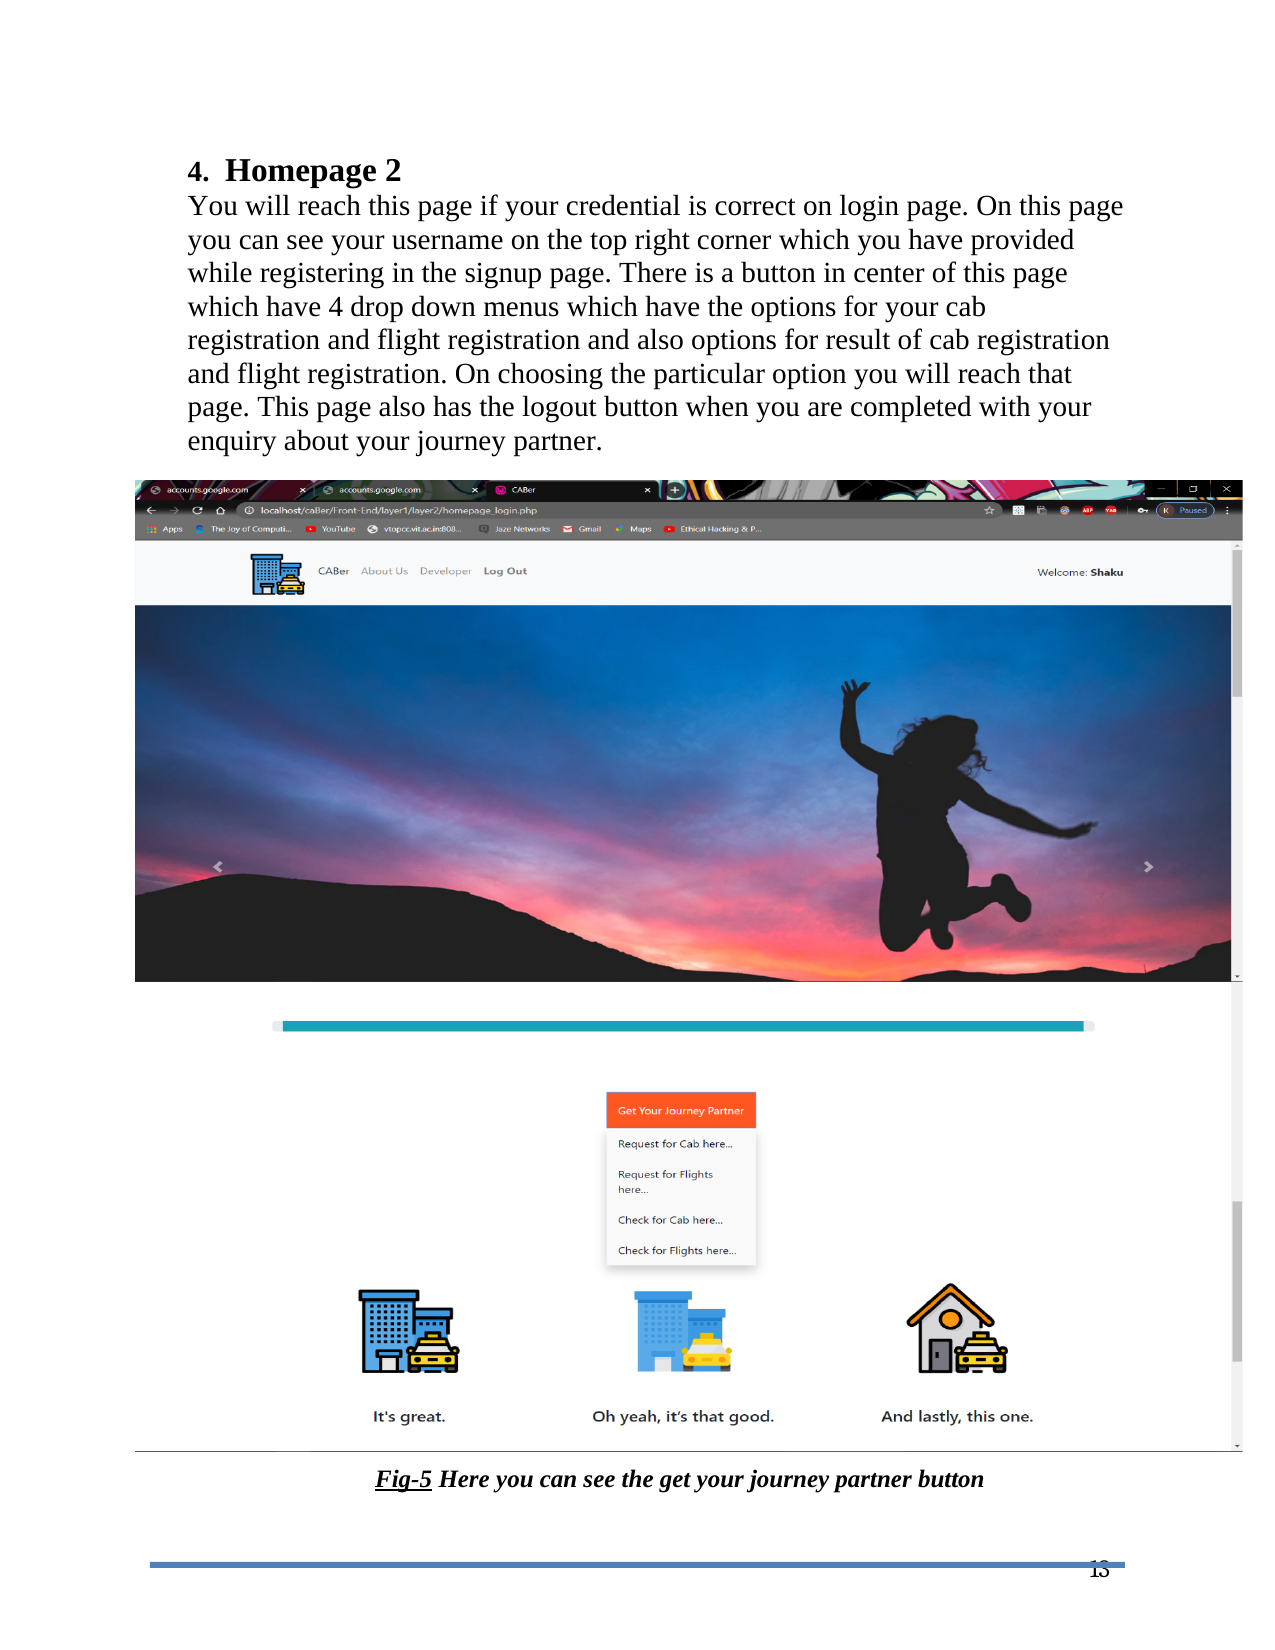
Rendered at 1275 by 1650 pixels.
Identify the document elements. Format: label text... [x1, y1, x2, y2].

text You will reach this page if your credential is correct on login page. On this page you can see your username on the top right corner which you have provided while registering in the signup page. There is a button in center of this page which have 4 drop down menus which have the options for your cab registration and flight registration and also options for result of cab registration and flight registration. On choosing the particular option you will reach that page. This page also has the logout button when you are completed with your enquiry about your journey partner. [187, 188, 1125, 457]
list Homepage 2 [187, 150, 1125, 188]
text Fig-5 Here you can see the get your journey partner button [300, 1464, 1125, 1493]
picture [135, 480, 1243, 1452]
